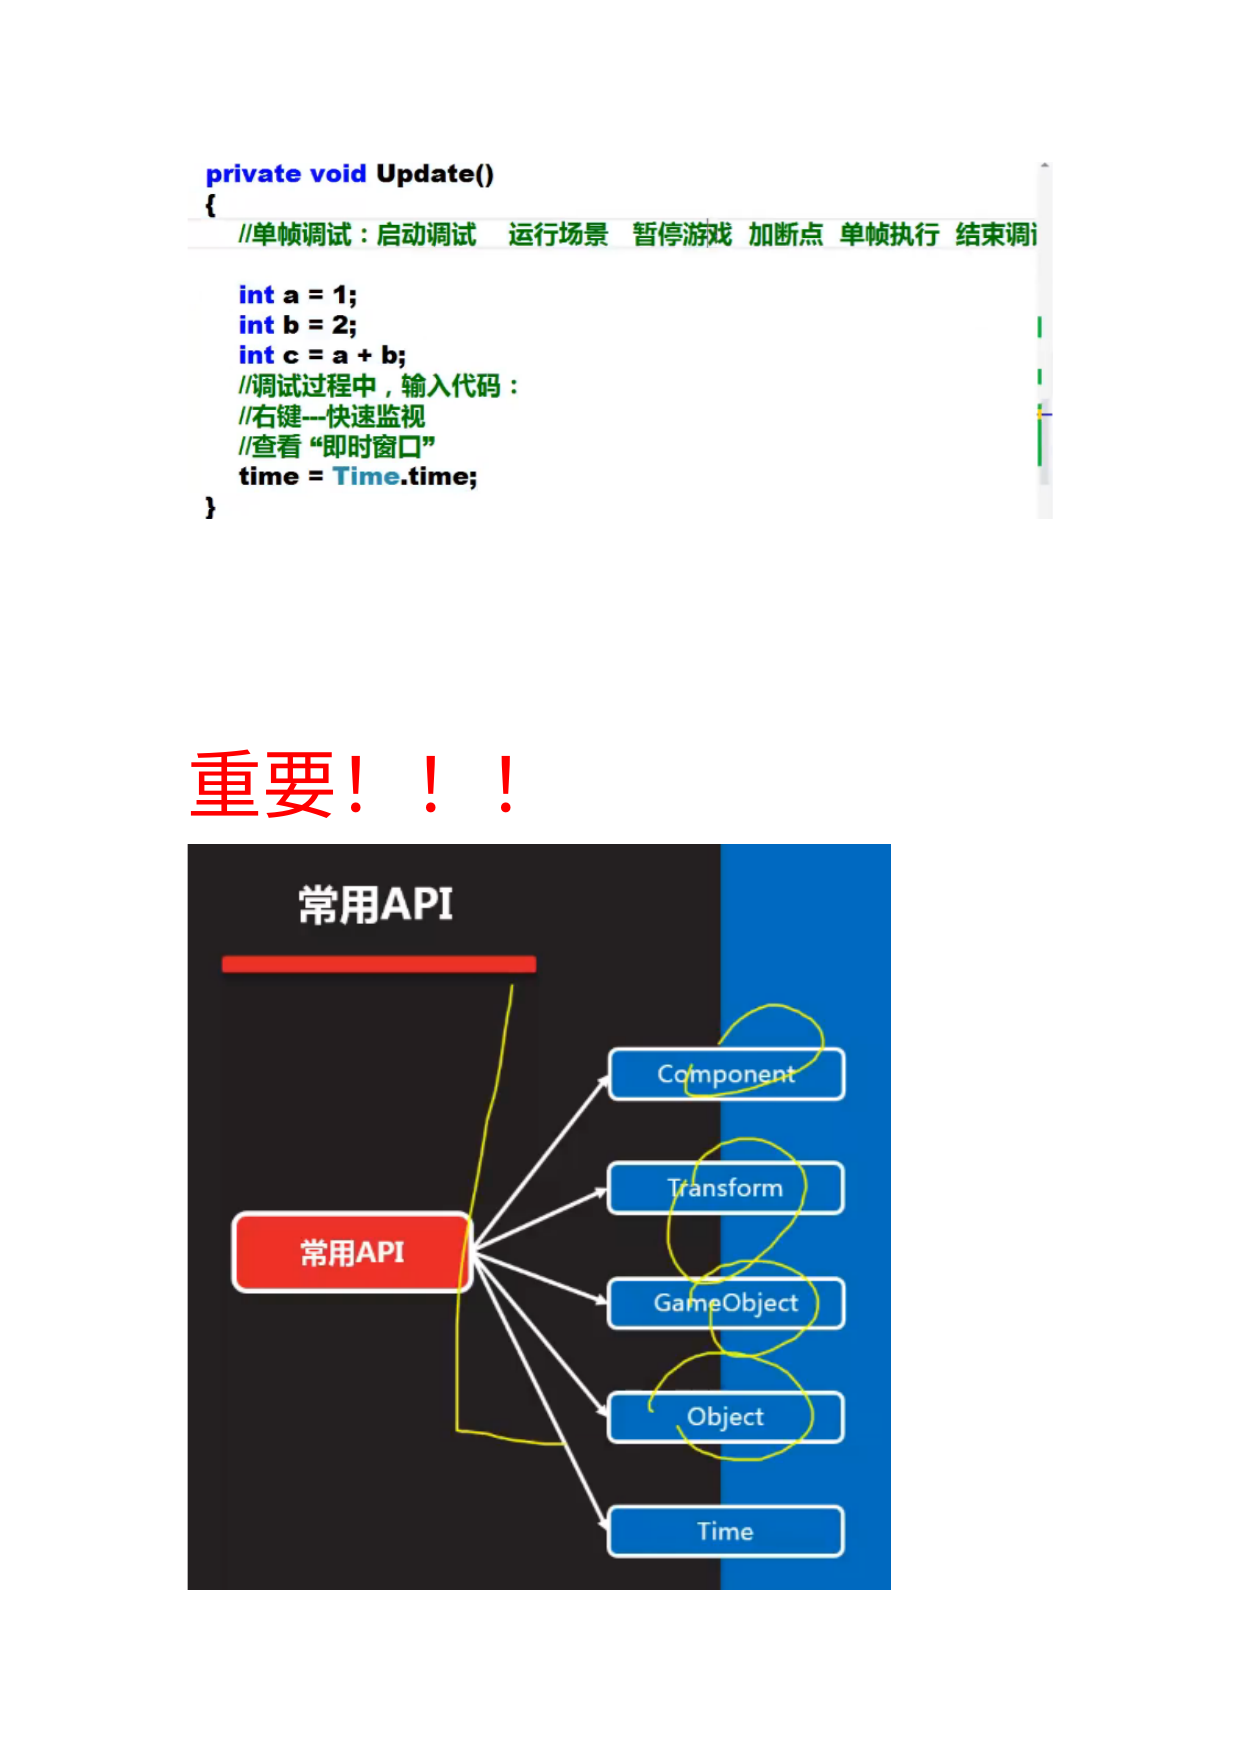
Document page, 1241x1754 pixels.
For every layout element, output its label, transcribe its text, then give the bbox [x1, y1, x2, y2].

picture [187, 844, 891, 1590]
picture [187, 162, 1053, 519]
text 重要！！！ [187, 714, 1053, 844]
